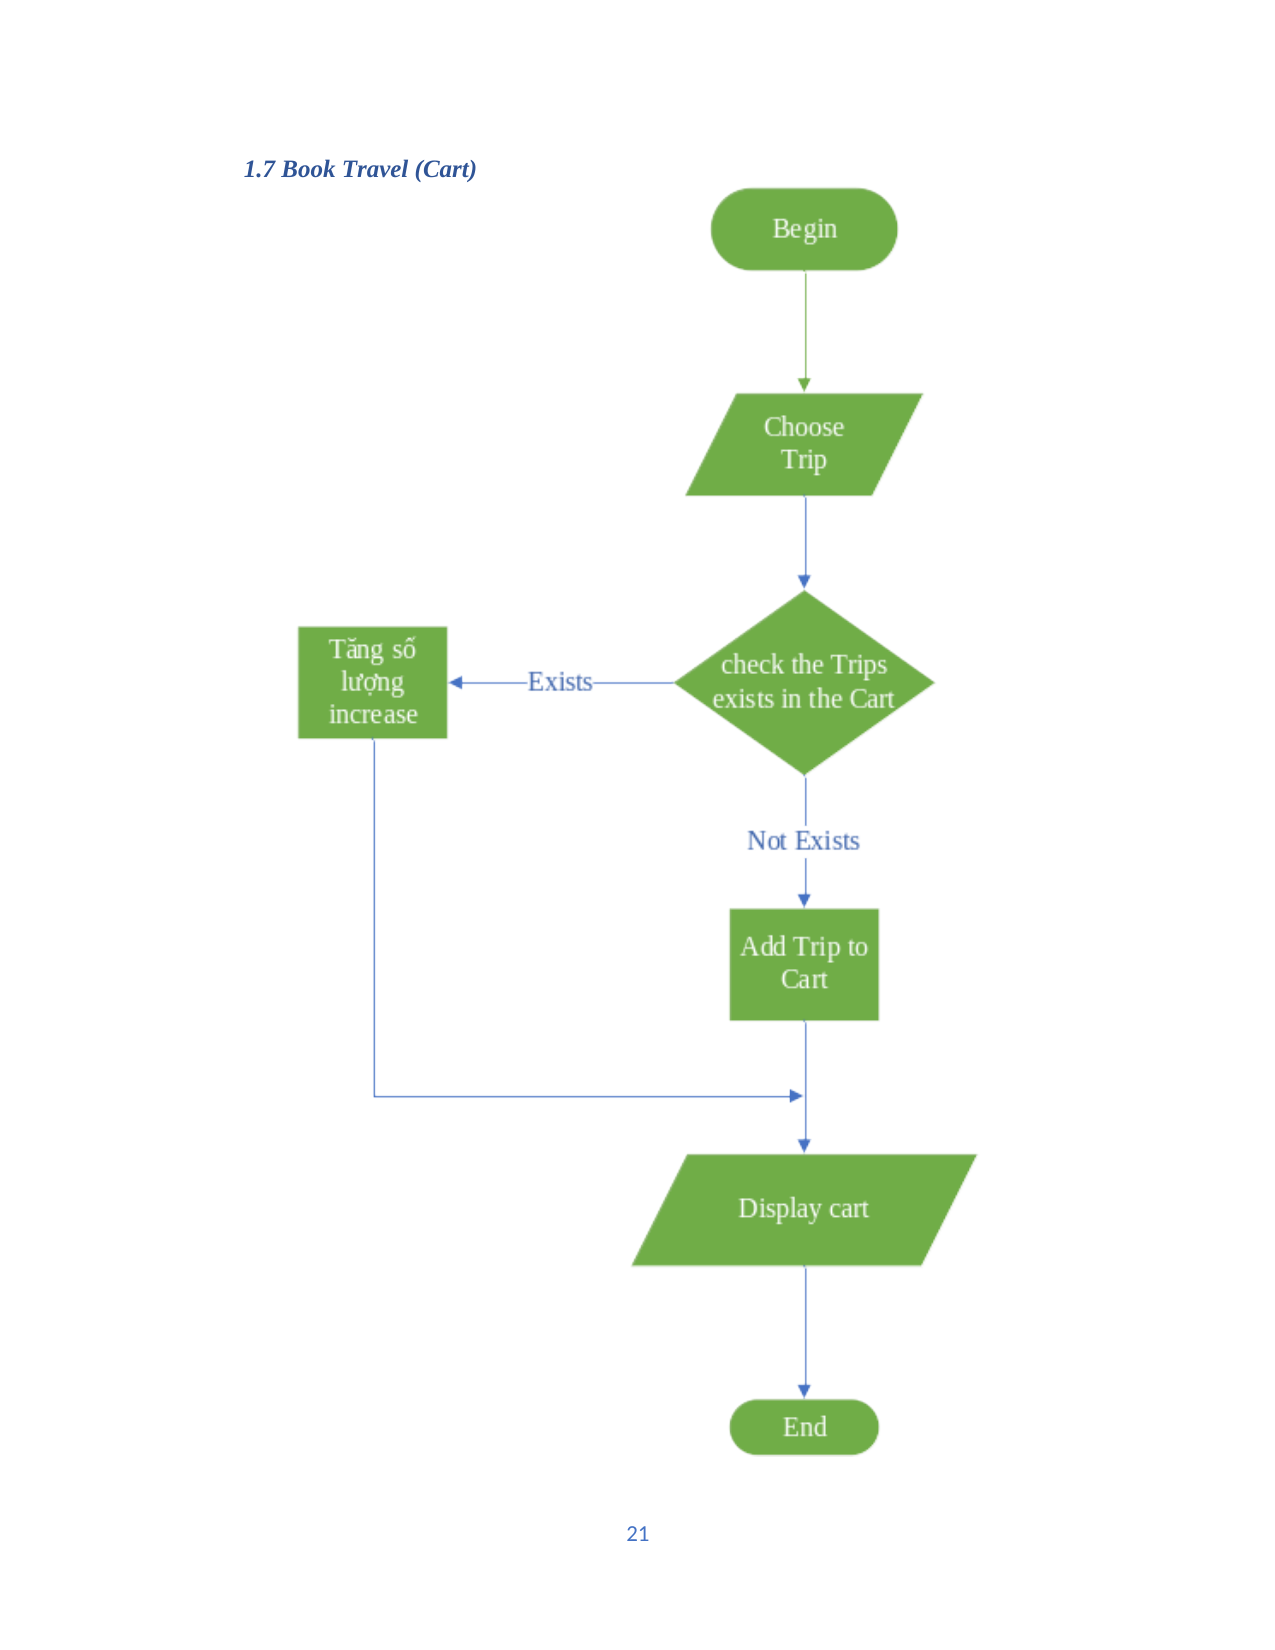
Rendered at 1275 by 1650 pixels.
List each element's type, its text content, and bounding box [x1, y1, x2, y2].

subtitle Book Travel (Cart) [244, 154, 1125, 183]
